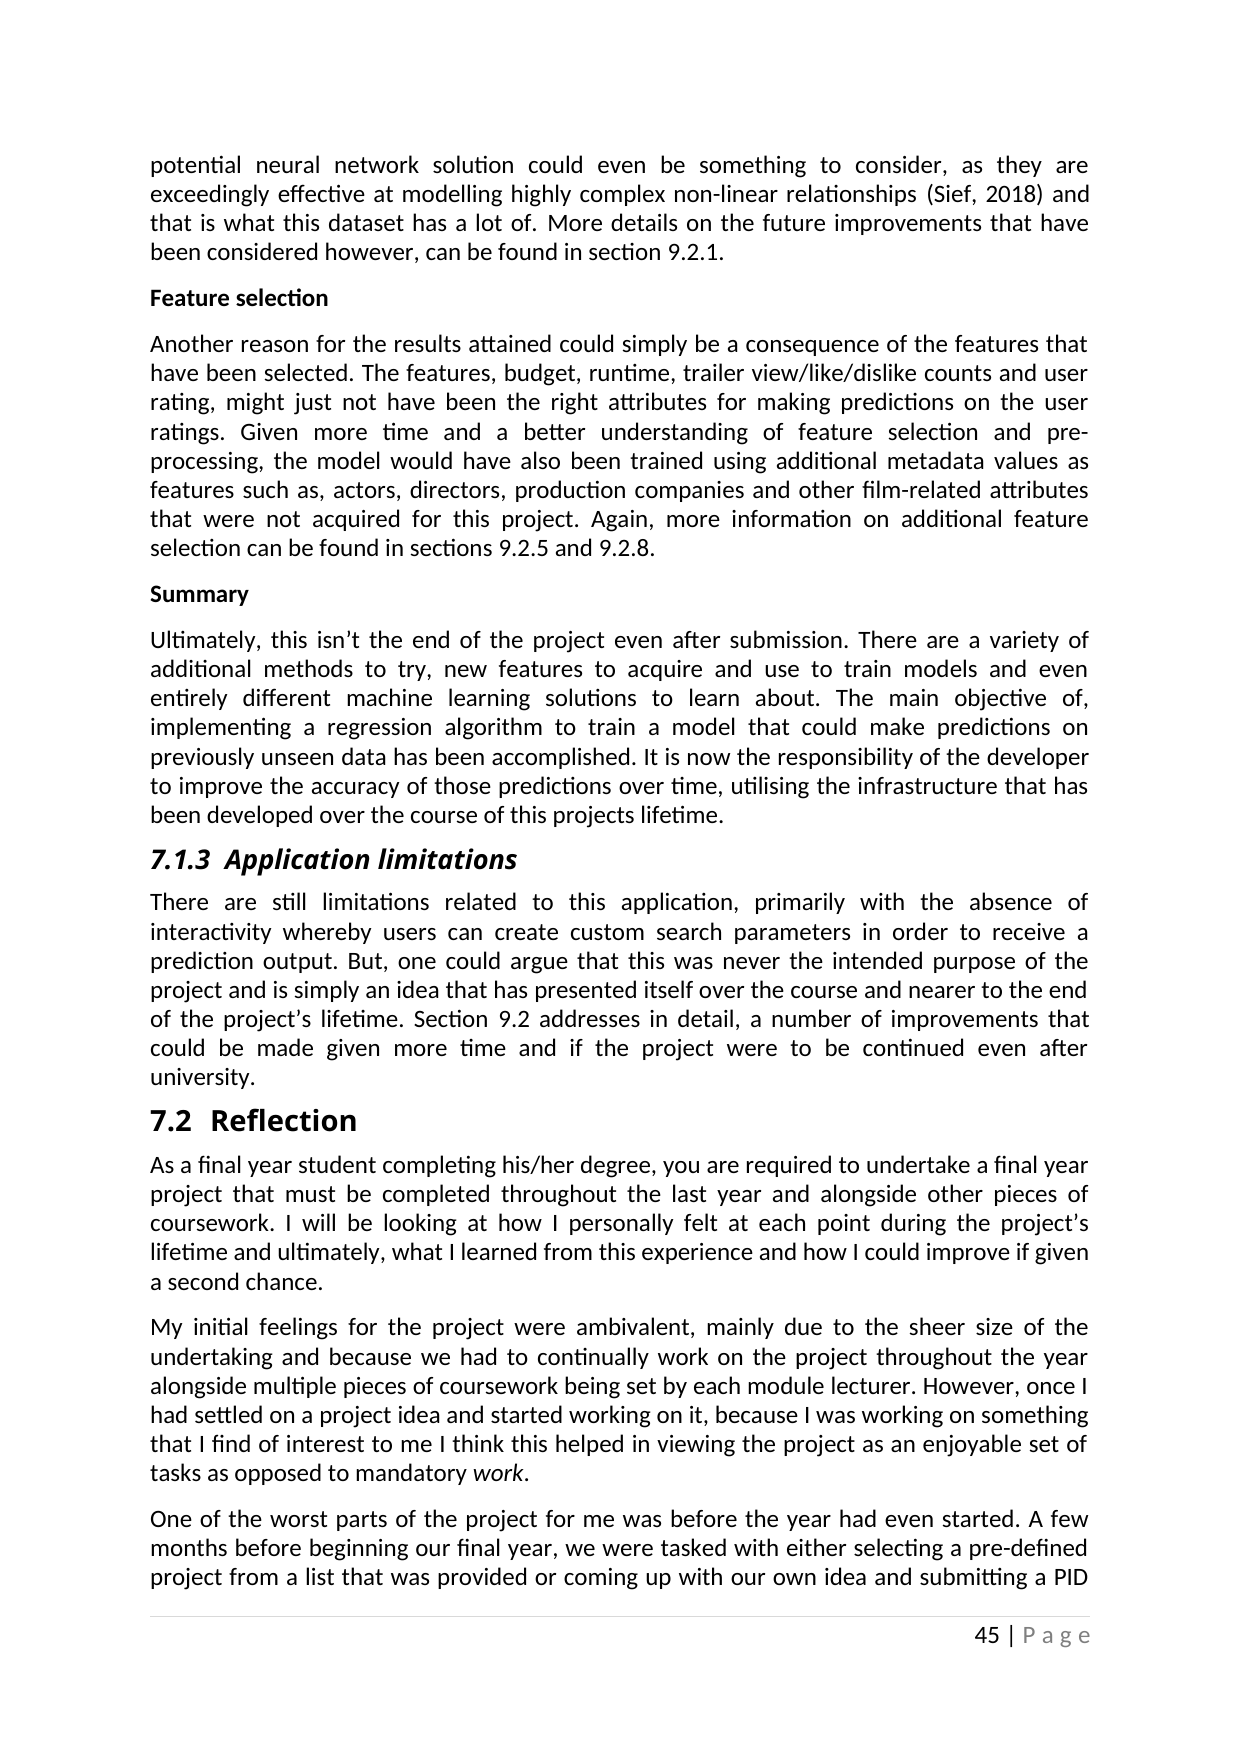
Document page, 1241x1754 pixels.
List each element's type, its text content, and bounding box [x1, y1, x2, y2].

text Feature selection [150, 283, 1090, 312]
text As a final year student completing his/her degree, you are required to undertake a final year project that must be completed throughout the last year and alongside other pieces of coursework. I will be looking at how I personally felt at each point during the project’s lifetime and ultimately, what I learned from this experience and how I could improve if given a second chance. [150, 1150, 1090, 1296]
text My initial feelings for the project were ambivalent, mainly due to the sheer size of the undertaking and because we had to continually work on the project throughout the year alongside multiple pieces of coursework being set by each module lecturer. However, once I had settled on a project idea and started working on it, because I was working on something that I find of interest to me I think this helped in viewing the project as an enjoyable set of tasks as opposed to mandatory work. [150, 1312, 1090, 1487]
subtitle Reflection [150, 1108, 1090, 1137]
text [150, 1504, 1090, 1592]
text Summary [150, 579, 1090, 608]
subtitle Application limitations [150, 846, 1090, 875]
text Another reason for the results attained could simply be a consequence of the features that have been selected. The features, budget, runtime, trailer view/like/dislike counts and user rating, might just not have been the right attributes for making predictions on the user ratings. Given more time and a better understanding of feature selection and pre-processing, the model would have also been trained using additional metadata values as features such as, actors, directors, production companies and other film-related attributes that were not acquired for this project. Again, more information on additional feature selection can be found in sections 9.2.5 and 9.2.8. [150, 329, 1090, 562]
text Ultimately, this isn’t the end of the project even after submission. There are a variety of additional methods to try, new features to acquire and use to train models and even entirely different machine learning solutions to learn about. The main objective of, implementing a regression algorithm to train a model that could make predictions on previously unseen data has been accomplished. It is now the responsibility of the developer to improve the accuracy of those predictions over time, utilising the infrastructure that has been developed over the course of this projects lifetime. [150, 625, 1090, 829]
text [150, 150, 1090, 267]
text There are still limitations related to this application, primarily with the absence of interactivity whereby users can create custom search parameters in order to receive a prediction output. But, one could argue that this was never the intended purpose of the project and is simply an idea that has presented itself over the course and nearer to the end of the project’s lifetime. Section 9.2 addresses in detail, a number of improvements that could be made given more time and if the project were to be continued even after university. [150, 887, 1090, 1092]
